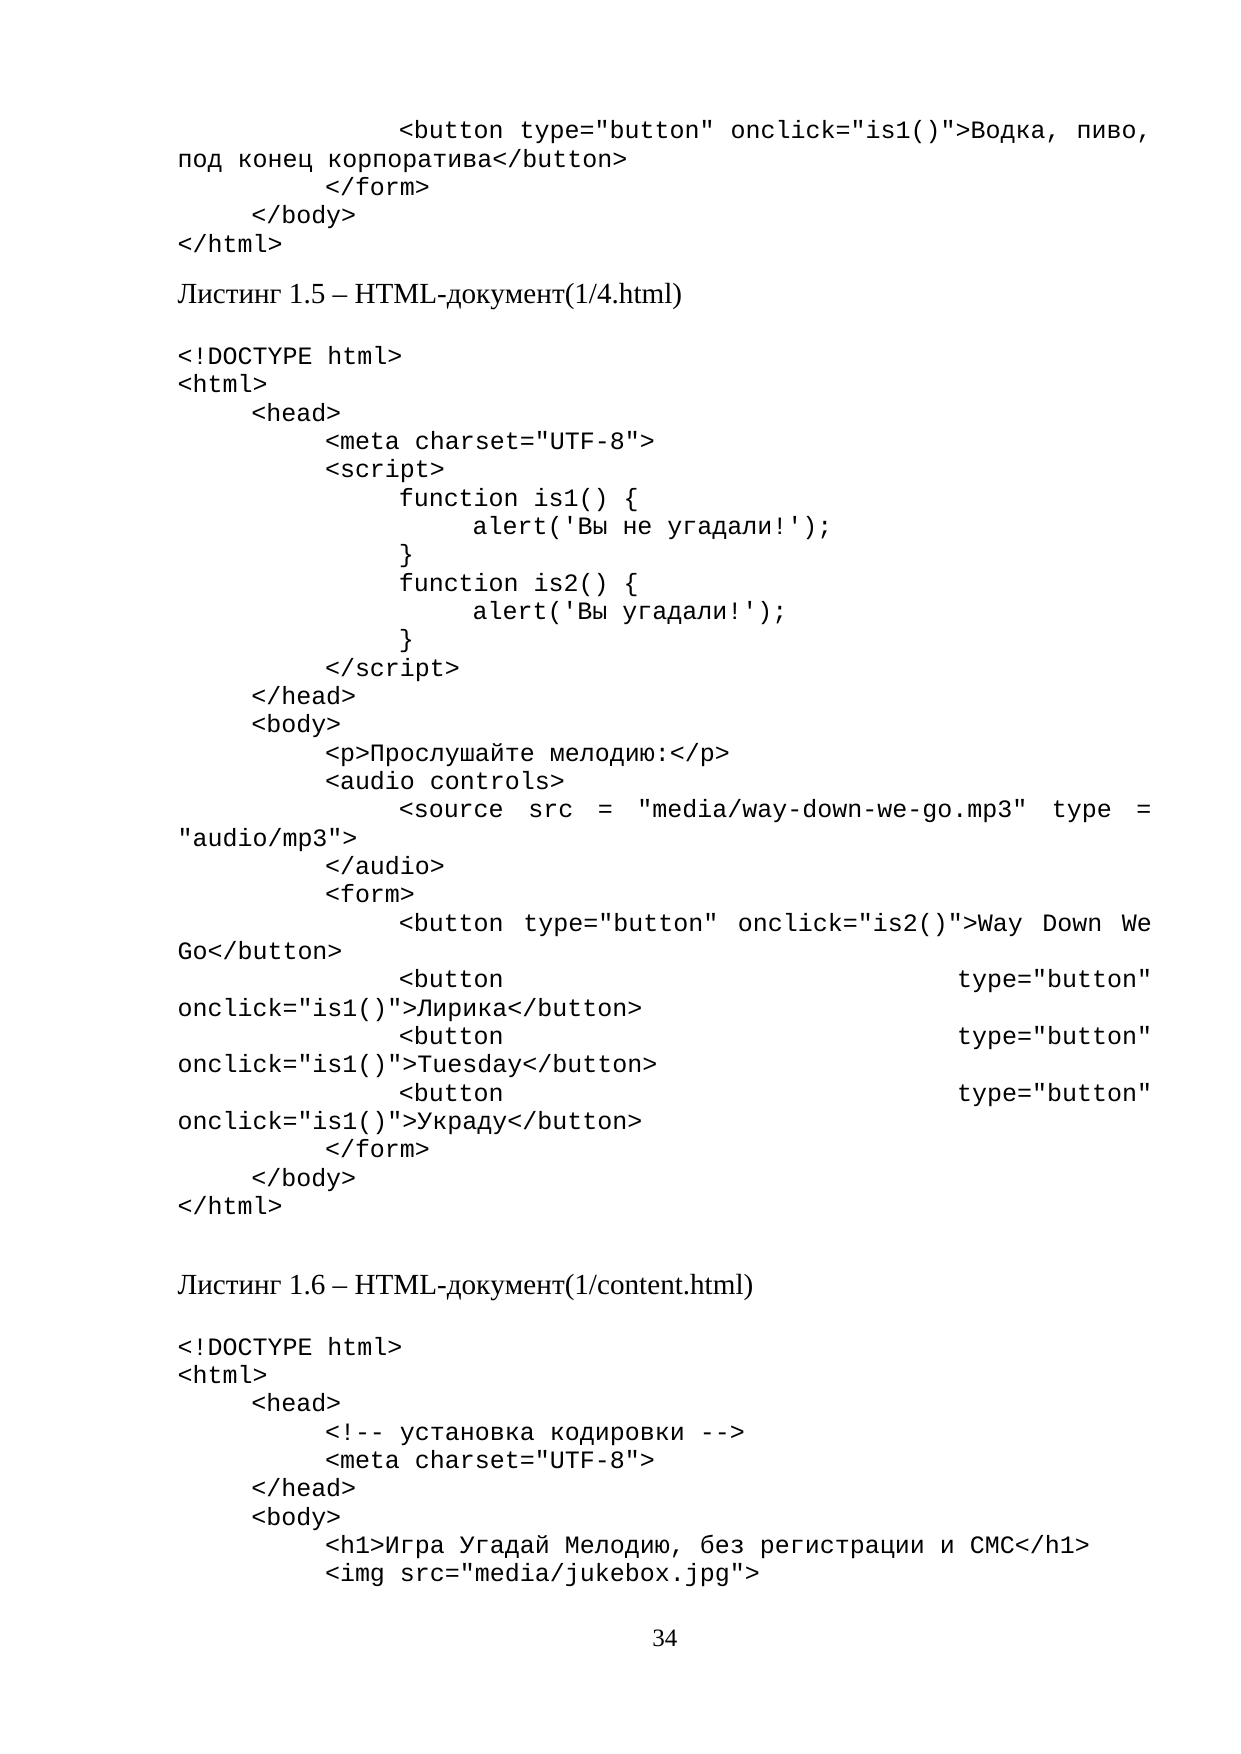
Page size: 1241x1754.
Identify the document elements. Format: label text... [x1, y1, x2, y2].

text <audio controls> [177, 768, 1152, 797]
text <form> [177, 882, 1152, 910]
text <p>Прослушайте мелодию:</p> [177, 740, 1152, 768]
text <button type="button" onclick="is1()">Украду</button> [177, 1080, 1152, 1137]
text <button type="button" onclick="is1()">Лирика</button> [177, 967, 1152, 1023]
text <button type="button" onclick="is1()">Tuesday</button> [177, 1023, 1152, 1080]
text alert('Вы не угадали!'); [177, 513, 1152, 542]
text function is1() { [177, 485, 1152, 513]
text alert('Вы угадали!'); [177, 598, 1152, 627]
text } [177, 542, 1152, 570]
text <body> [177, 712, 1152, 740]
text <!DOCTYPE html> [177, 343, 1152, 372]
text <meta charset="UTF-8"> [177, 428, 1152, 457]
text <script> [177, 457, 1152, 485]
text </audio> [177, 853, 1152, 882]
text </html> [177, 1193, 1152, 1222]
text <button type="button" onclick="is1()">Водка, пиво, под конец корпоратива</button> [177, 118, 1152, 175]
text </head> [177, 1476, 1152, 1504]
text <!DOCTYPE html> [177, 1334, 1152, 1362]
text <head> [177, 1391, 1152, 1419]
text <meta charset="UTF-8"> [177, 1447, 1152, 1476]
text Листинг 1.6 – HTML-документ(1/content.html) [177, 1267, 1152, 1301]
text <img src="media/jukebox.jpg"> [177, 1561, 1152, 1589]
text </script> [177, 655, 1152, 683]
text <!-- установка кодировки --> [177, 1419, 1152, 1447]
text </form> [177, 1137, 1152, 1165]
text </form> [177, 175, 1152, 203]
text </head> [177, 683, 1152, 712]
text <h1>Игра Угадай Мелодию, без регистрации и СМС</h1> [177, 1532, 1152, 1561]
text <source src = "media/way-down-we-go.mp3" type = "audio/mp3"> [177, 797, 1152, 853]
text <head> [177, 400, 1152, 428]
text </body> [177, 1165, 1152, 1193]
text <body> [177, 1504, 1152, 1532]
text function is2() { [177, 570, 1152, 598]
text <html> [177, 372, 1152, 400]
text </html> [177, 231, 1152, 260]
text </body> [177, 203, 1152, 231]
text <html> [177, 1362, 1152, 1391]
text } [177, 627, 1152, 655]
text <button type="button" onclick="is2()">Way Down We Go</button> [177, 910, 1152, 967]
text Листинг 1.5 – HTML-документ(1/4.html) [177, 276, 1152, 310]
